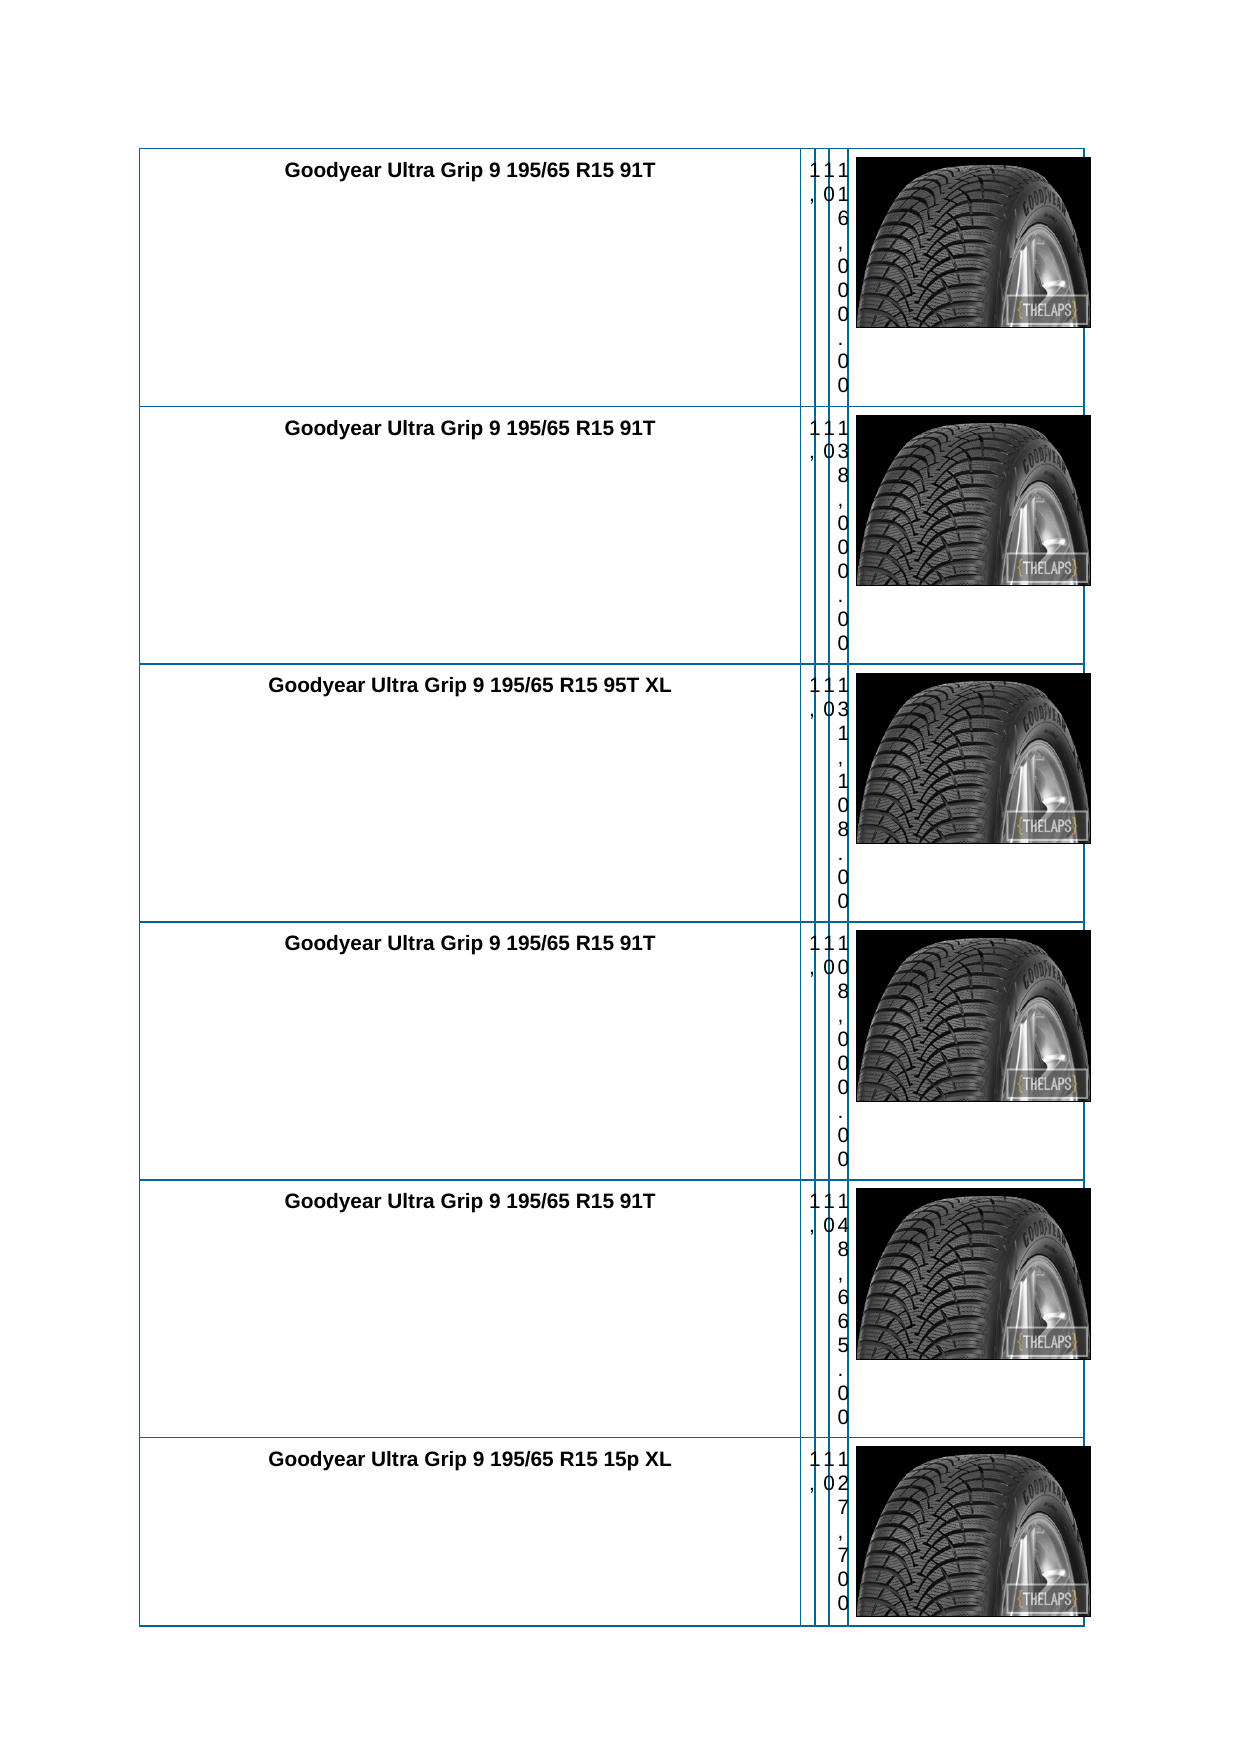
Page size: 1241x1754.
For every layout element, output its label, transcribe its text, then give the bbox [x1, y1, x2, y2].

table_cell [849, 923, 1083, 1179]
table_cell [849, 407, 1083, 663]
picture [857, 158, 1090, 327]
table_cell 127,700.00 [830, 1438, 847, 1625]
table_cell Goodyear Ultra Grip 9 195/65 R15 91T [140, 923, 800, 1179]
table_cell [849, 149, 1083, 406]
table_cell 1,160.00 [801, 149, 814, 406]
picture [857, 1447, 1090, 1616]
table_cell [140, 149, 800, 406]
table_cell Goodyear Ultra Grip 9 195/65 R15 91T [140, 1181, 800, 1437]
table_cell 1,311.08 [801, 665, 814, 921]
table_cell 1,486.65 [801, 1181, 814, 1437]
table_cell 108,000.00 [830, 923, 847, 1179]
table_cell [849, 1438, 1083, 1625]
table_cell 1,080.00 [801, 923, 814, 1179]
picture [857, 932, 1090, 1101]
table_cell [849, 1181, 1083, 1437]
table_cell [849, 665, 1083, 921]
table_cell 116,000.00 [830, 149, 847, 406]
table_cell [140, 1438, 800, 1625]
picture [857, 416, 1090, 585]
table_cell 131,108.00 [830, 665, 847, 921]
table_cell Goodyear Ultra Grip 9 195/65 R15 95T XL [140, 665, 800, 921]
picture [857, 674, 1090, 843]
table_cell 1,277.00 [801, 1438, 814, 1625]
picture [857, 1189, 1090, 1359]
table_cell 148,665.00 [830, 1181, 847, 1437]
table_cell 138,000.00 [830, 407, 847, 663]
table_cell Goodyear Ultra Grip 9 195/65 R15 91T [140, 407, 800, 663]
table_cell 1,380.00 [801, 407, 814, 663]
